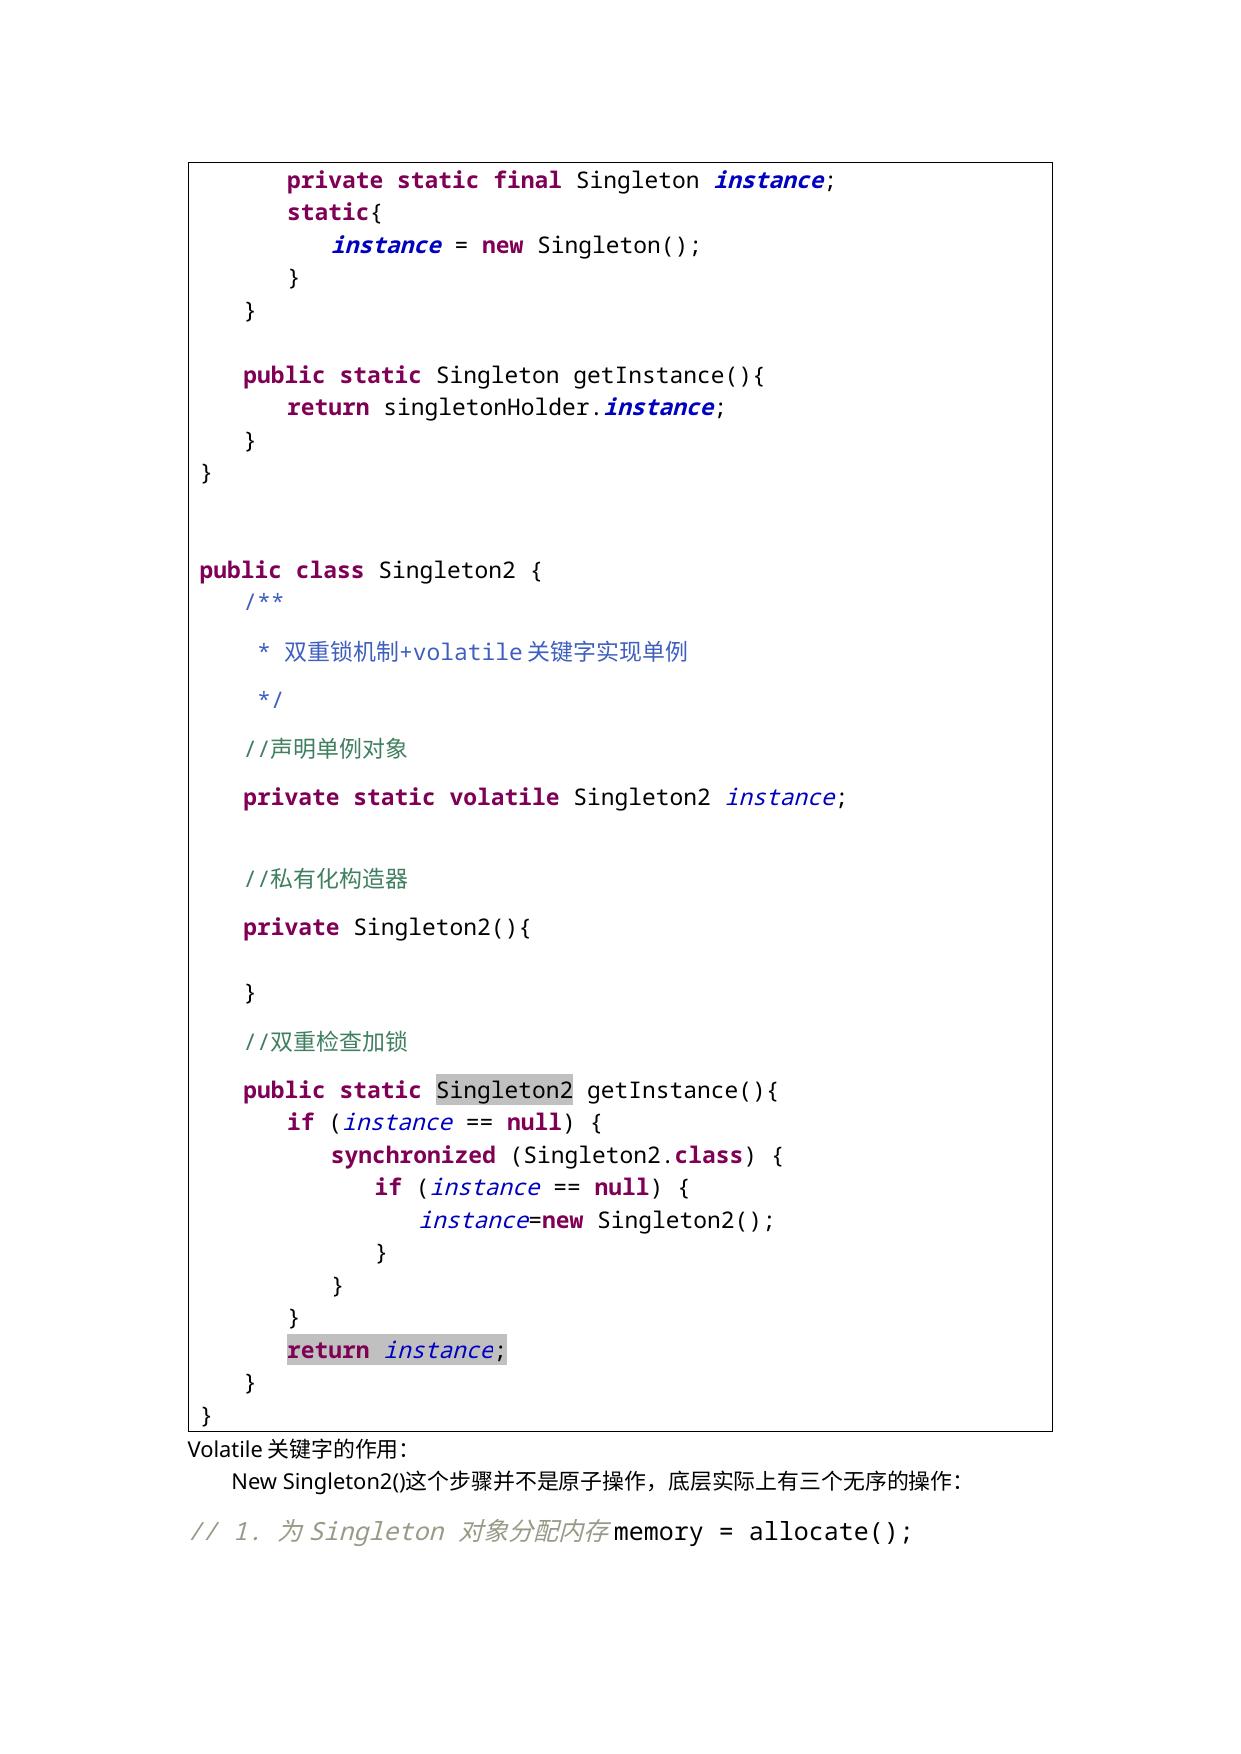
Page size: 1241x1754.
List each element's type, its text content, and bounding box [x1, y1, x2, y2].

text // 1. 为 Singleton 对象分配内存 memory = allocate(); [187, 1497, 1053, 1562]
text New Singleton2()这个步骤并不是原子操作，底层实际上有三个无序的操作： [187, 1464, 1053, 1497]
text Volatile关键字的作用： [187, 1432, 1053, 1464]
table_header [189, 163, 1052, 1431]
